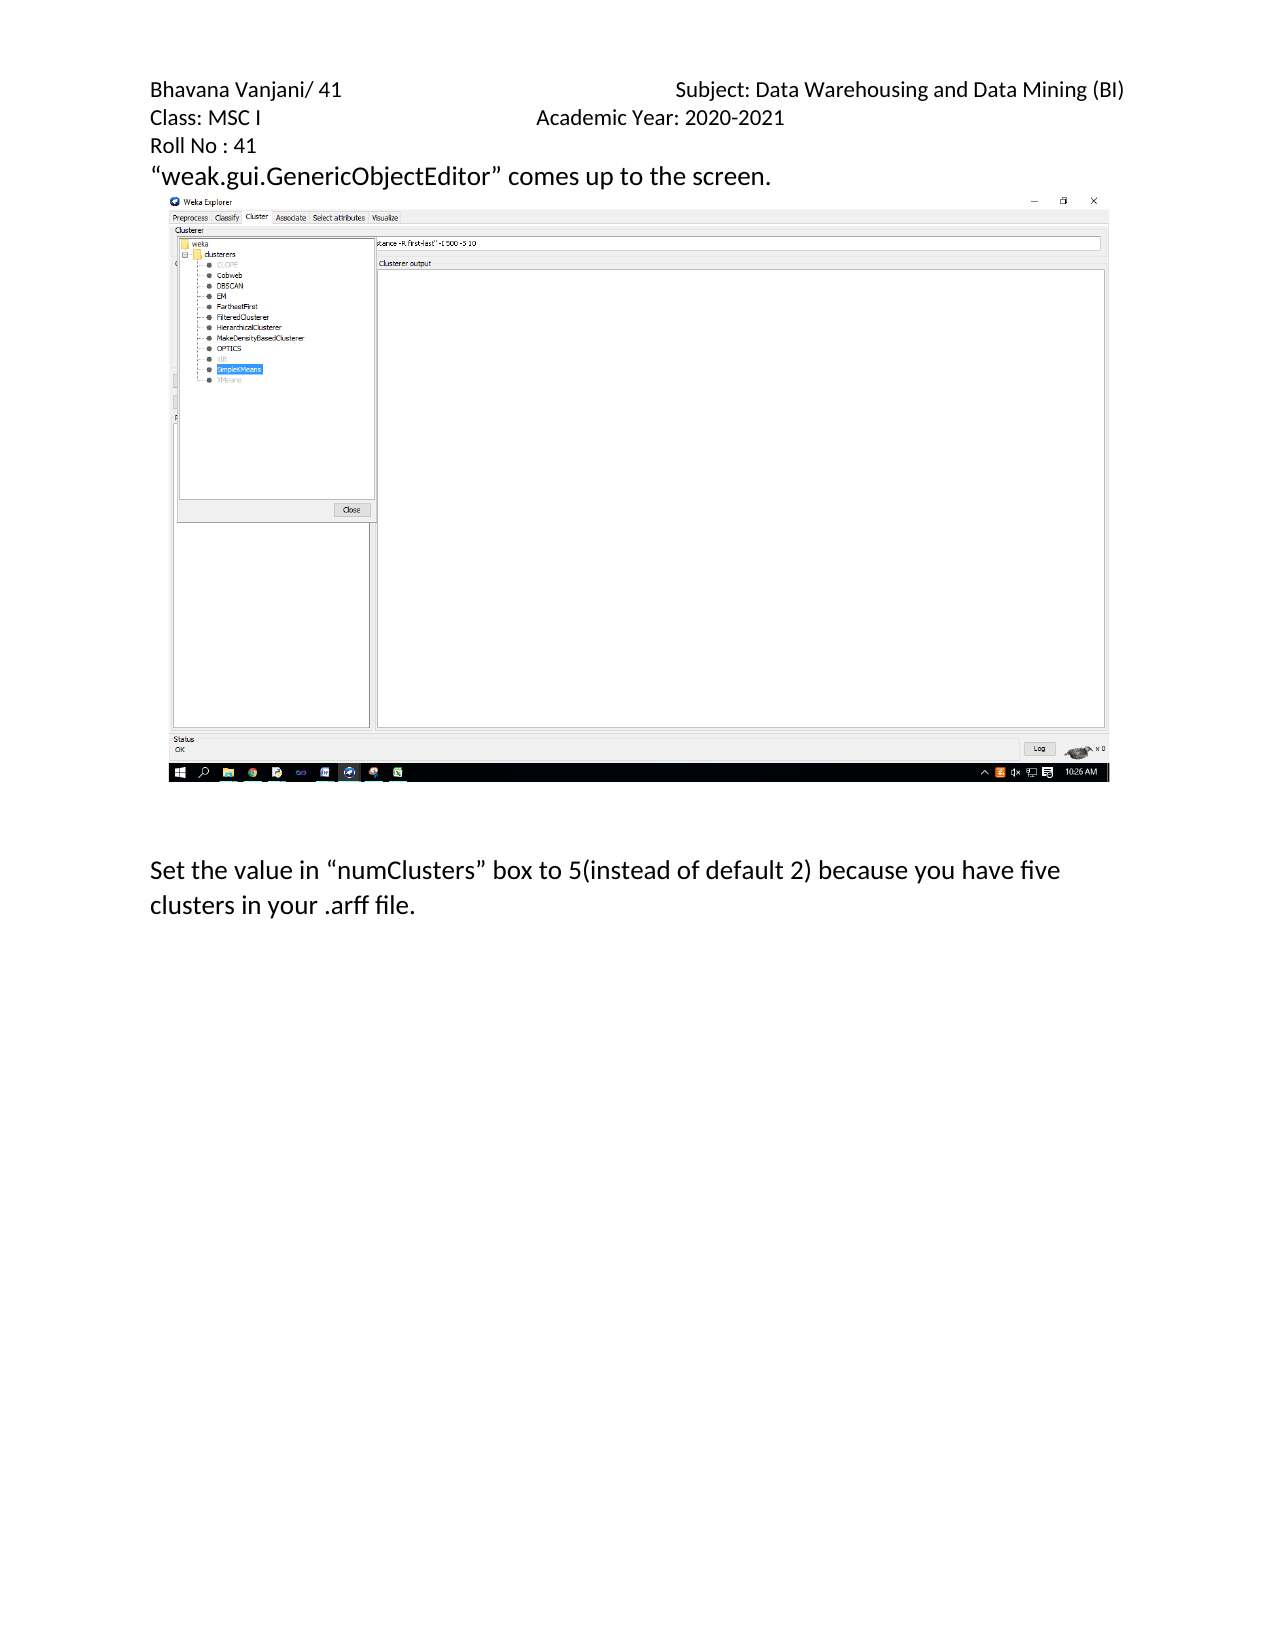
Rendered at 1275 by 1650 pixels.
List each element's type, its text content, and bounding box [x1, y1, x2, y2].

text Set the value in “numClusters” box to 5(instead of default 2) because you have five clusters in your .arff file. [150, 853, 1125, 922]
text In the ‘Clusterer’ box click on ‘Choose’ button. In pull-down menu select WEKA Clusterers, and select the cluster scheme ‘SimpleKMeans’. Some implementations of K-means only allow numerical values for attributes. right-click on the algorithm “weak.gui.GenericObjectEditor” comes up to the screen. [150, 159, 1125, 782]
